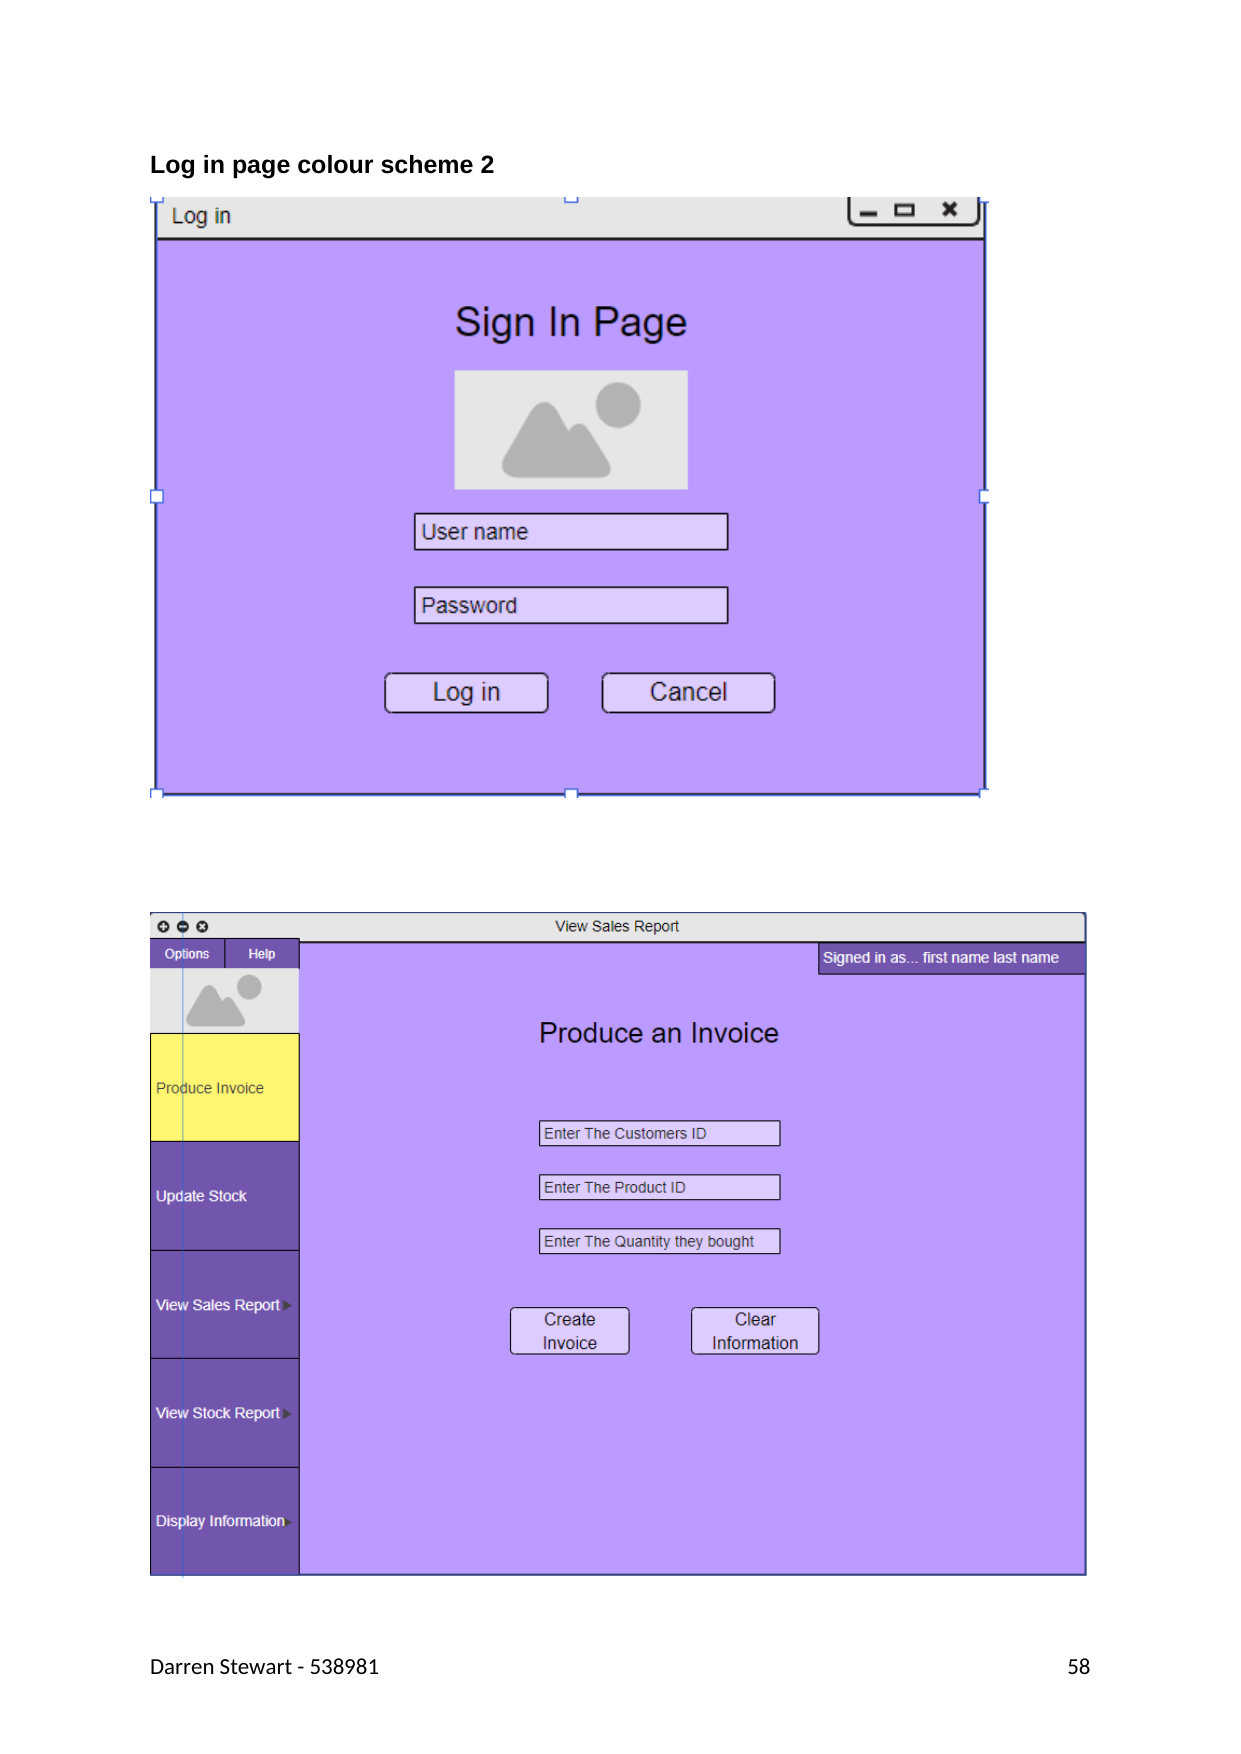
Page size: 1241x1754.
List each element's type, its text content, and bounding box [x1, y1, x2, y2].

picture [150, 912, 1091, 1578]
text Log in page colour scheme 2 [150, 150, 1090, 179]
picture [150, 197, 989, 798]
